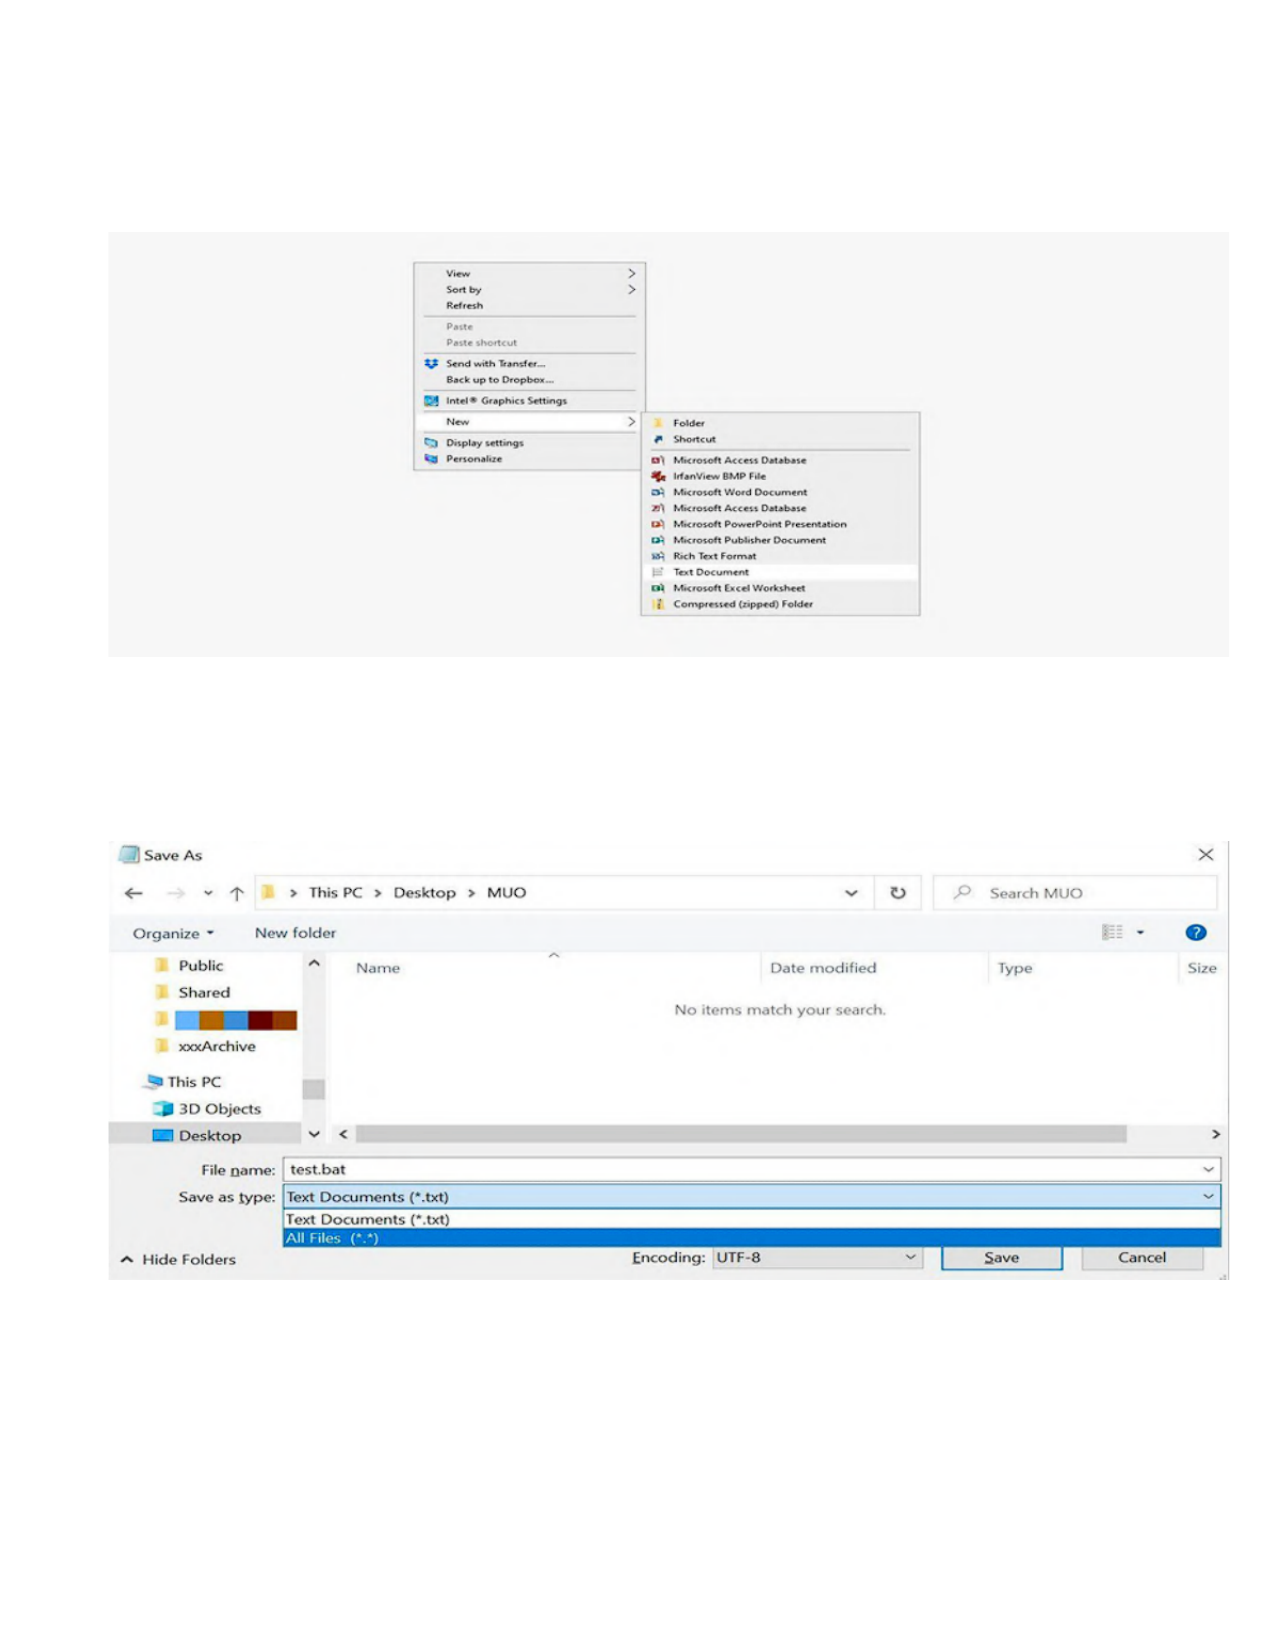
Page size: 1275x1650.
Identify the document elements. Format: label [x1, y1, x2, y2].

picture [108, 841, 1230, 1280]
picture [108, 232, 1230, 657]
